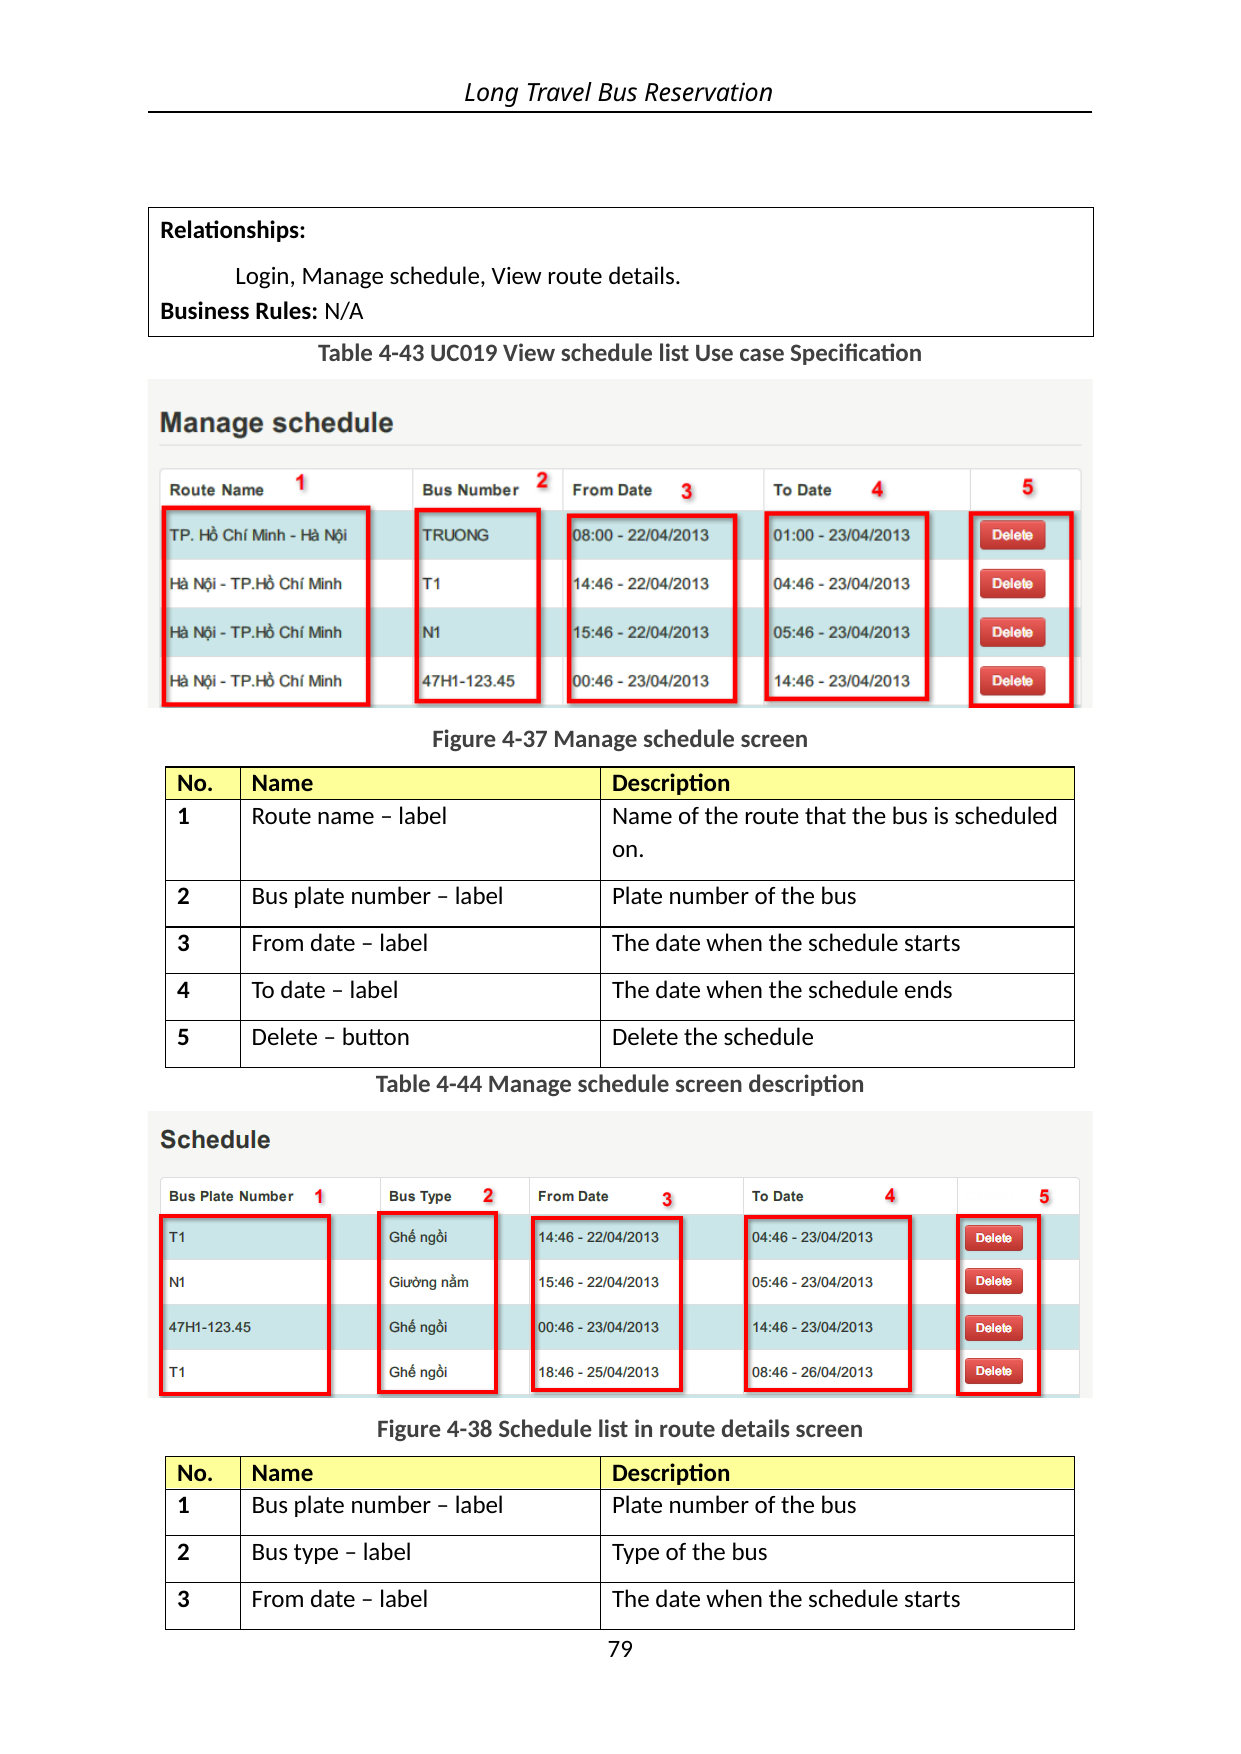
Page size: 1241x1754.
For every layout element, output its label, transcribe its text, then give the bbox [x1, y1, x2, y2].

table_cell Bus type – label [241, 1536, 600, 1582]
table_cell From date – label [241, 1583, 600, 1629]
table_cell Delete the schedule [601, 1021, 1074, 1067]
table_cell To date – label [241, 974, 600, 1020]
table_cell 3 [166, 1583, 240, 1629]
table_cell The date when the schedule starts [601, 1583, 1074, 1629]
table_header Name [241, 768, 600, 799]
table_cell Delete – button [241, 1021, 600, 1067]
table_cell 4 [166, 974, 240, 1020]
table_cell 1 [166, 800, 240, 879]
table_cell Bus plate number – label [241, 881, 600, 926]
table_header No. [166, 1457, 240, 1488]
table_cell 2 [166, 1536, 240, 1582]
table_header Name [241, 1457, 600, 1488]
picture [147, 379, 1093, 708]
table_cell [149, 208, 1093, 336]
table_header Description [601, 768, 1074, 799]
table_cell From date – label [241, 928, 600, 973]
table_cell Bus plate number – label [241, 1490, 600, 1535]
picture [147, 1111, 1093, 1398]
table_cell 2 [166, 881, 240, 926]
table_cell Route name – label [241, 800, 600, 879]
text Table 4-43 UC019 View schedule list Use case Specification [148, 337, 1092, 367]
table_cell 5 [166, 1021, 240, 1067]
table_cell 3 [166, 928, 240, 973]
table_cell Plate number of the bus [601, 1490, 1074, 1535]
table_cell The date when the schedule starts [601, 928, 1074, 973]
table_cell The date when the schedule ends [601, 974, 1074, 1020]
table_header Description [601, 1457, 1074, 1488]
table_cell 1 [166, 1490, 240, 1535]
text Table 4-44 Manage schedule screen description [148, 1068, 1092, 1098]
table_cell Name of the route that the bus is scheduled on. [601, 800, 1074, 879]
table_cell Plate number of the bus [601, 881, 1074, 926]
table_cell Type of the bus [601, 1536, 1074, 1582]
table_header No. [166, 768, 240, 799]
